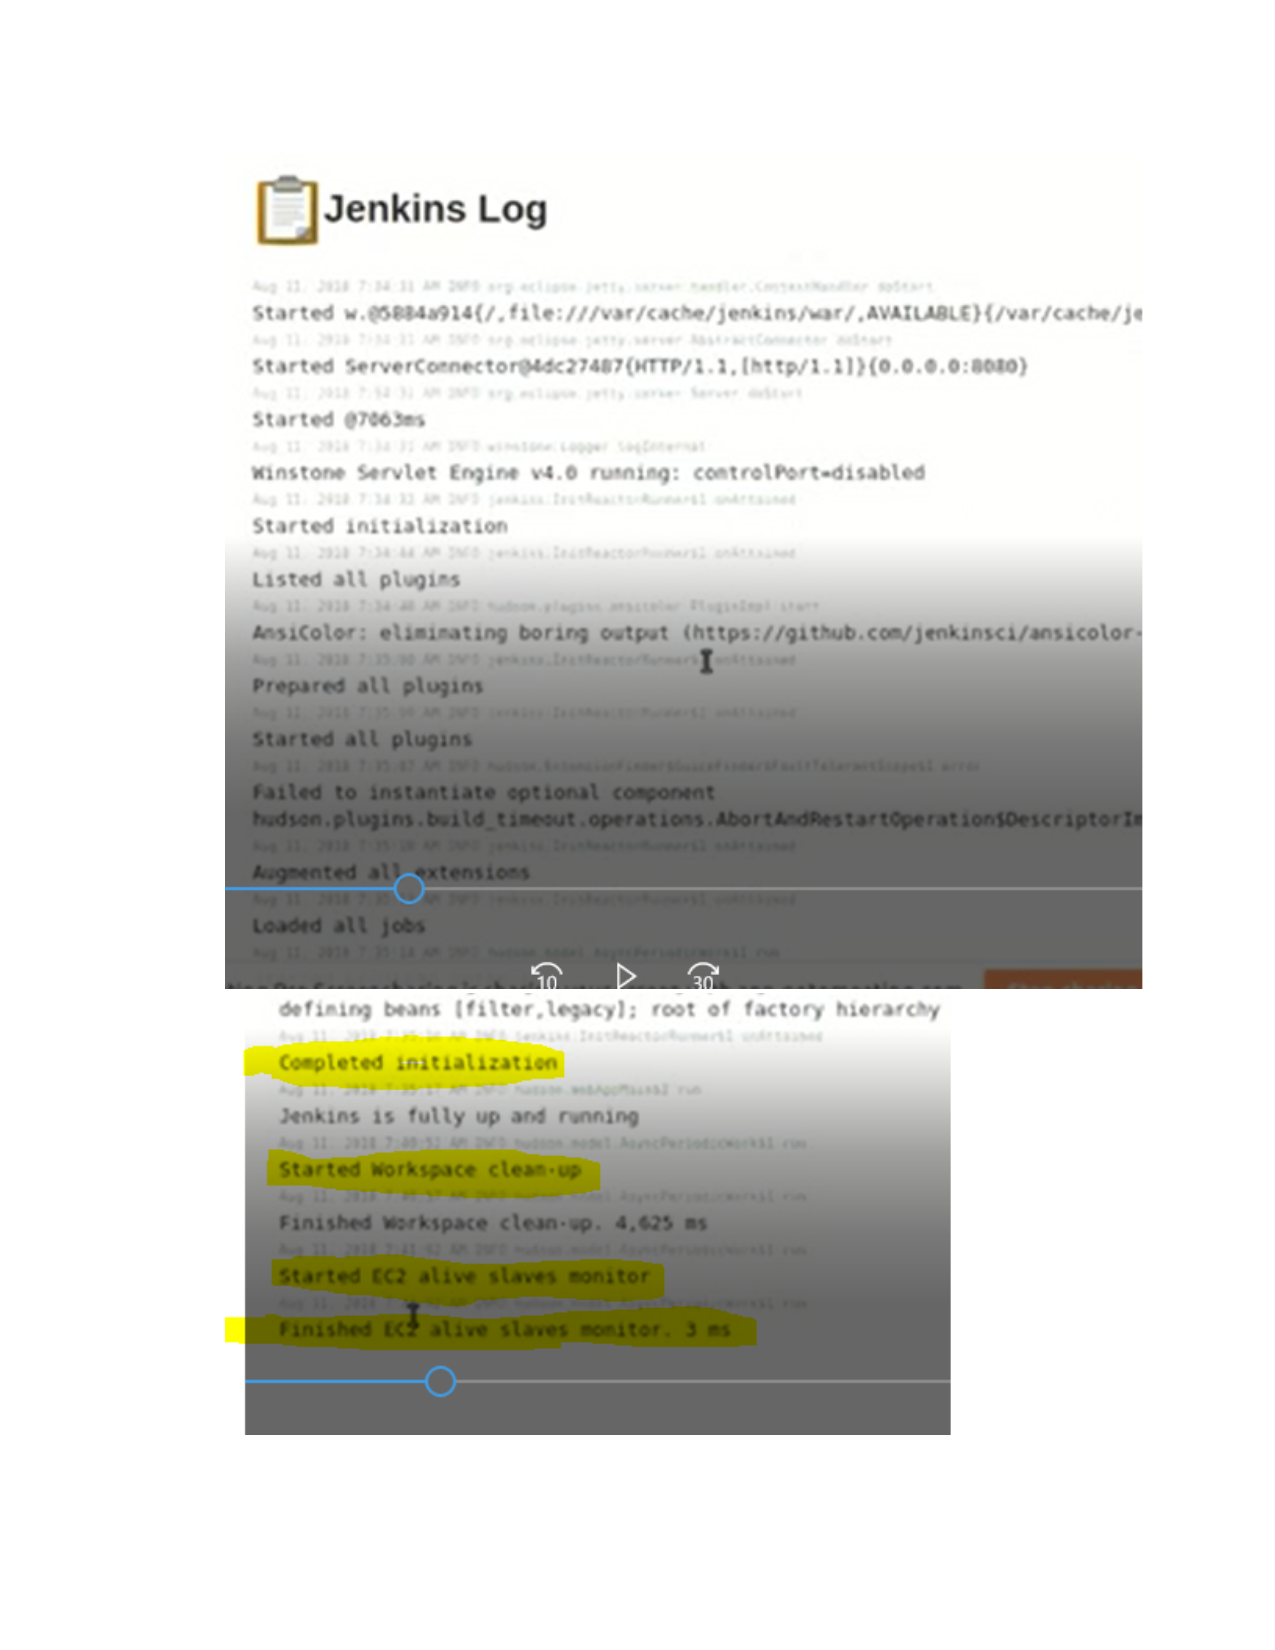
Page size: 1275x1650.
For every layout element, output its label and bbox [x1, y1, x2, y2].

picture [225, 150, 1143, 989]
picture [225, 993, 951, 1435]
